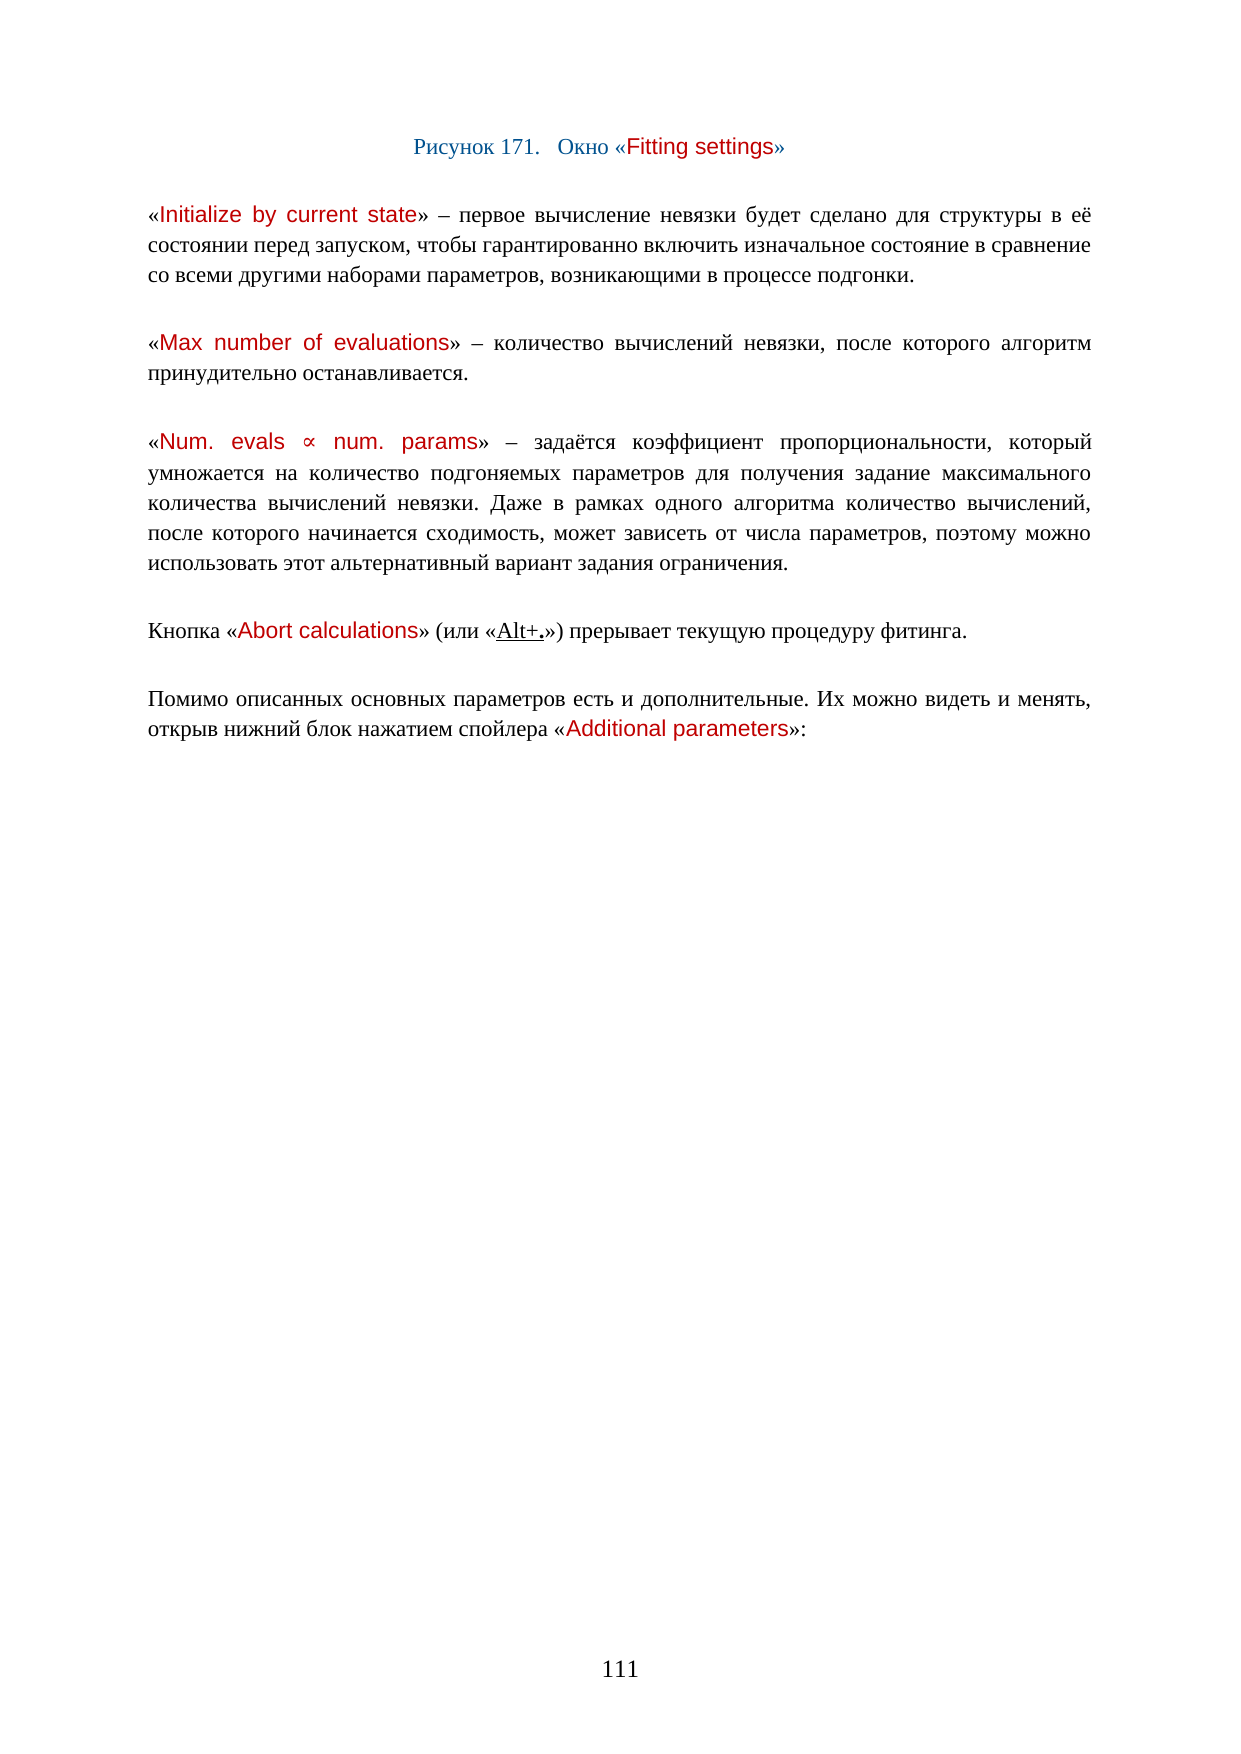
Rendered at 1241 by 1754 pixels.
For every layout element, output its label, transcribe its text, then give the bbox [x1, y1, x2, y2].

text «Initialize by current state» – первое вычисление невязки будет сделано для структуры в её состоянии перед запуском, чтобы гарантированно включить изначальное состояние в сравнение со всеми другими наборами параметров, возникающими в процессе подгонки. [148, 201, 1093, 288]
text «Num. evals ∝ num. params» – задаётся коэффициент пропорциональности, который умножается на количество подгоняемых параметров для получения задание максимального количества вычислений невязки. Даже в рамках одного алгоритма количество вычислений, после которого начинается сходимость, может зависеть от числа параметров, поэтому можно использовать этот альтернативный вариант задания ограничения. [148, 427, 1093, 576]
text Кнопка «Abort calculations» (или «Alt+.») прерывает текущую процедуру фитинга. [148, 617, 1093, 643]
list Окно «Fitting settings» [178, 133, 1093, 159]
text Помимо описанных основных параметров есть и дополнительные. Их можно видеть и менять, открыв нижний блок нажатием спойлера «Additional parameters»: [148, 685, 1093, 742]
text «Max number of evaluations» – количество вычислений невязки, после которого алгоритм принудительно останавливается. [148, 329, 1093, 386]
